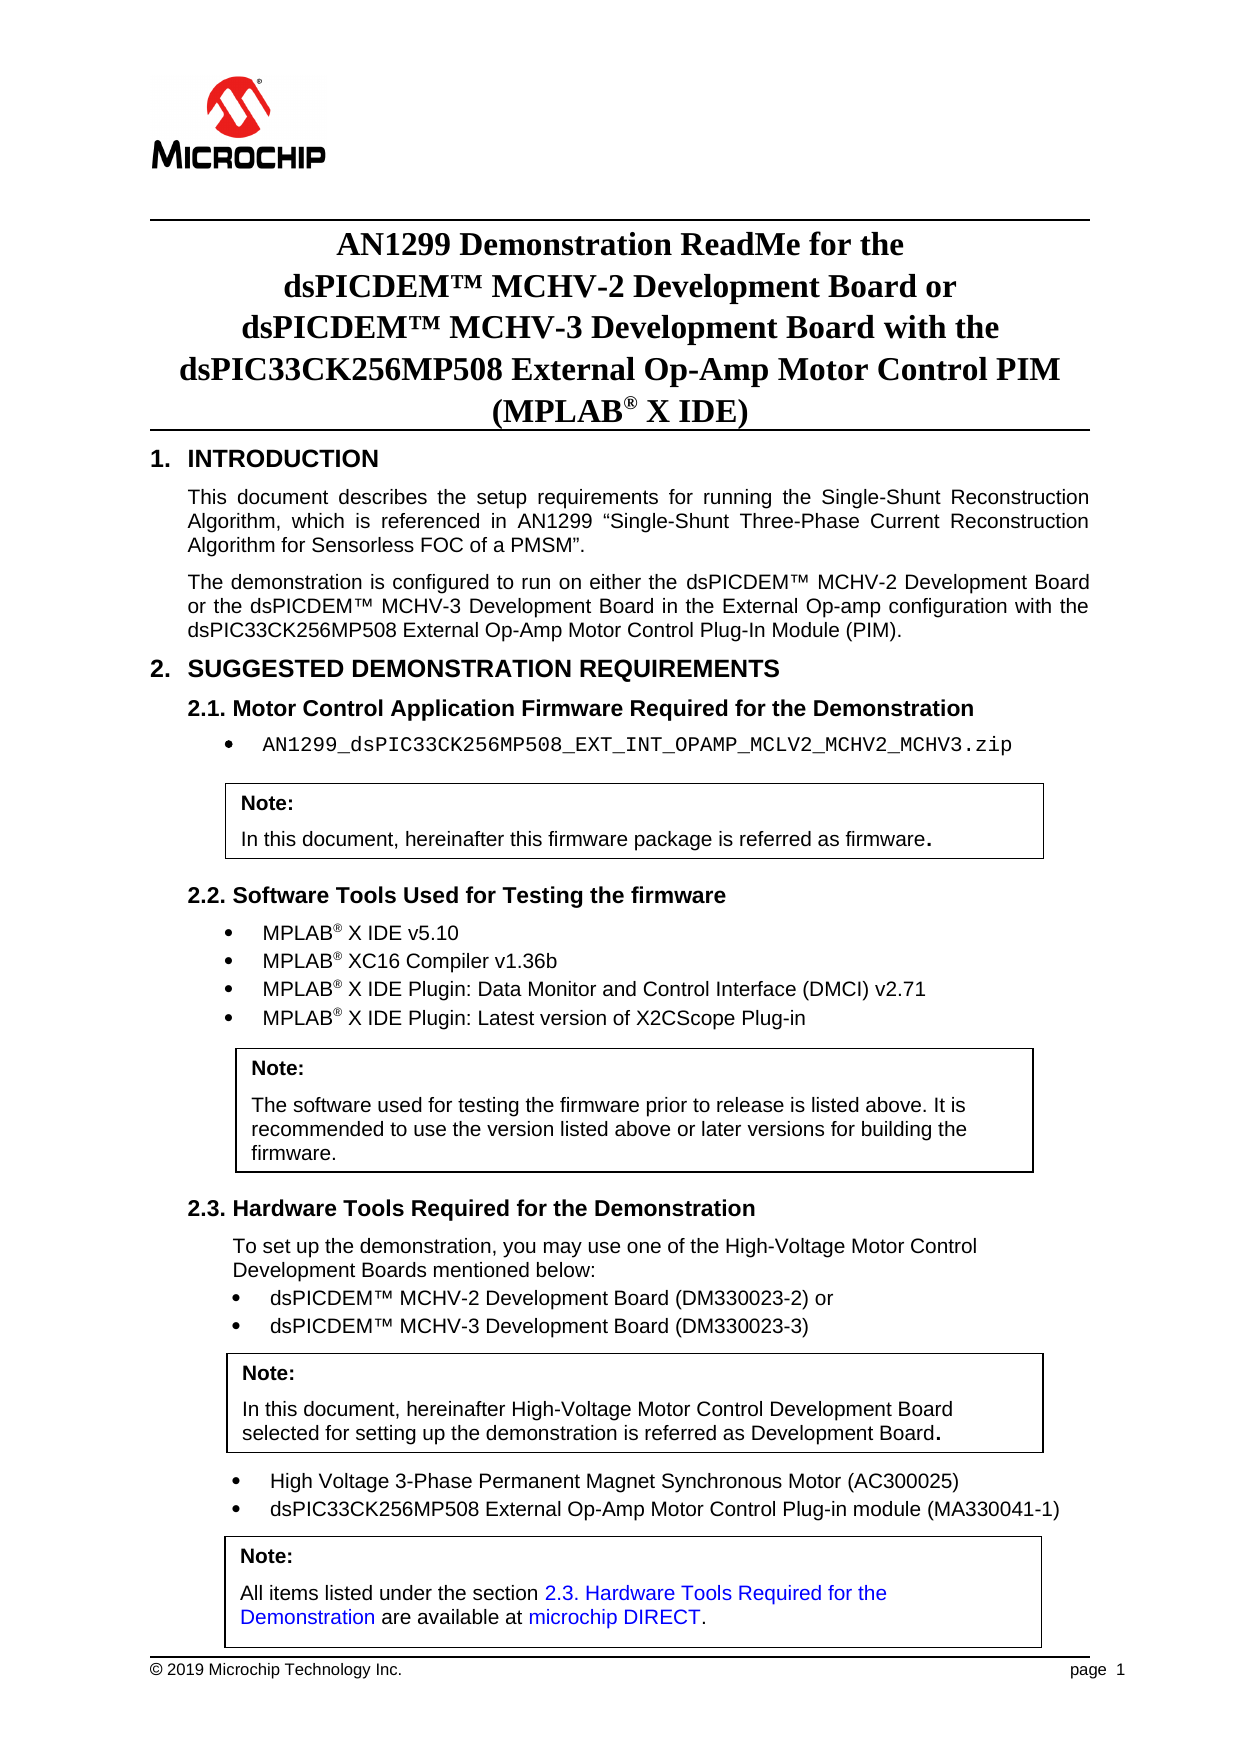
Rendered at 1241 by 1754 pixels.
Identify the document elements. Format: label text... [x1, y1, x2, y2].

text To set up the demonstration, you may use one of the High-Voltage Motor Control Development Boards mentioned below: [232, 1234, 1090, 1282]
subtitle Hardware Tools Required for the Demonstration [187, 1042, 1090, 1222]
subtitle Motor Control Application Firmware Required for the Demonstration [187, 695, 1090, 722]
list High Voltage 3-Phase Permanent Magnet Synchronous Motor (AC300025) [232, 1343, 1090, 1493]
text This document describes the setup requirements for running the Single-Shunt Reconstruction Algorithm, which is referenced in AN1299 “Single-Shunt Three-Phase Current Reconstruction Algorithm for Sensorless FOC of a PMSM”. [187, 485, 1090, 557]
list dsPICDEM™ MCHV-2 Development Board (DM330023-2) or [232, 1286, 1090, 1310]
title AN1299 Demonstration ReadMe for the dsPICDEM™ MCHV-2 Development Board or dsPICDEM™ MCHV-3 Development Board with the dsPIC33CK256MP508 External Op-Amp Motor Control PIM (MPLAB® X IDE) [150, 221, 1090, 429]
list MPLAB® X IDE Plugin: Latest version of X2CScope Plug-in [225, 1006, 1090, 1029]
list AN1299_dsPIC33CK256MP508_EXT_INT_OPAMP_MCLV2_MCHV2_MCHV3.zip [225, 734, 1090, 758]
subtitle Introduction [150, 444, 1090, 473]
subtitle Suggested Demonstration Requirements [150, 654, 1090, 683]
list MPLAB® X IDE Plugin: Data Monitor and Control Interface (DMCI) v2.71 [225, 977, 1090, 1001]
list dsPICDEM™ MCHV-3 Development Board (DM330023-3) [232, 1314, 1090, 1338]
list MPLAB® X IDE v5.10 [225, 921, 1090, 945]
subtitle Software Tools Used for Testing the firmware [187, 770, 1090, 908]
list MPLAB® XC16 Compiler v1.36b [225, 949, 1090, 973]
text The demonstration is configured to run on either the dsPICDEM™ MCHV-2 Development Board or the dsPICDEM™ MCHV-3 Development Board in the External Op-amp configuration with the dsPIC33CK256MP508 External Op-Amp Motor Control Plug-In Module (PIM). [187, 569, 1090, 641]
list dsPIC33CK256MP508 External Op-Amp Motor Control Plug-in module (MA330041-1) [232, 1497, 1090, 1521]
